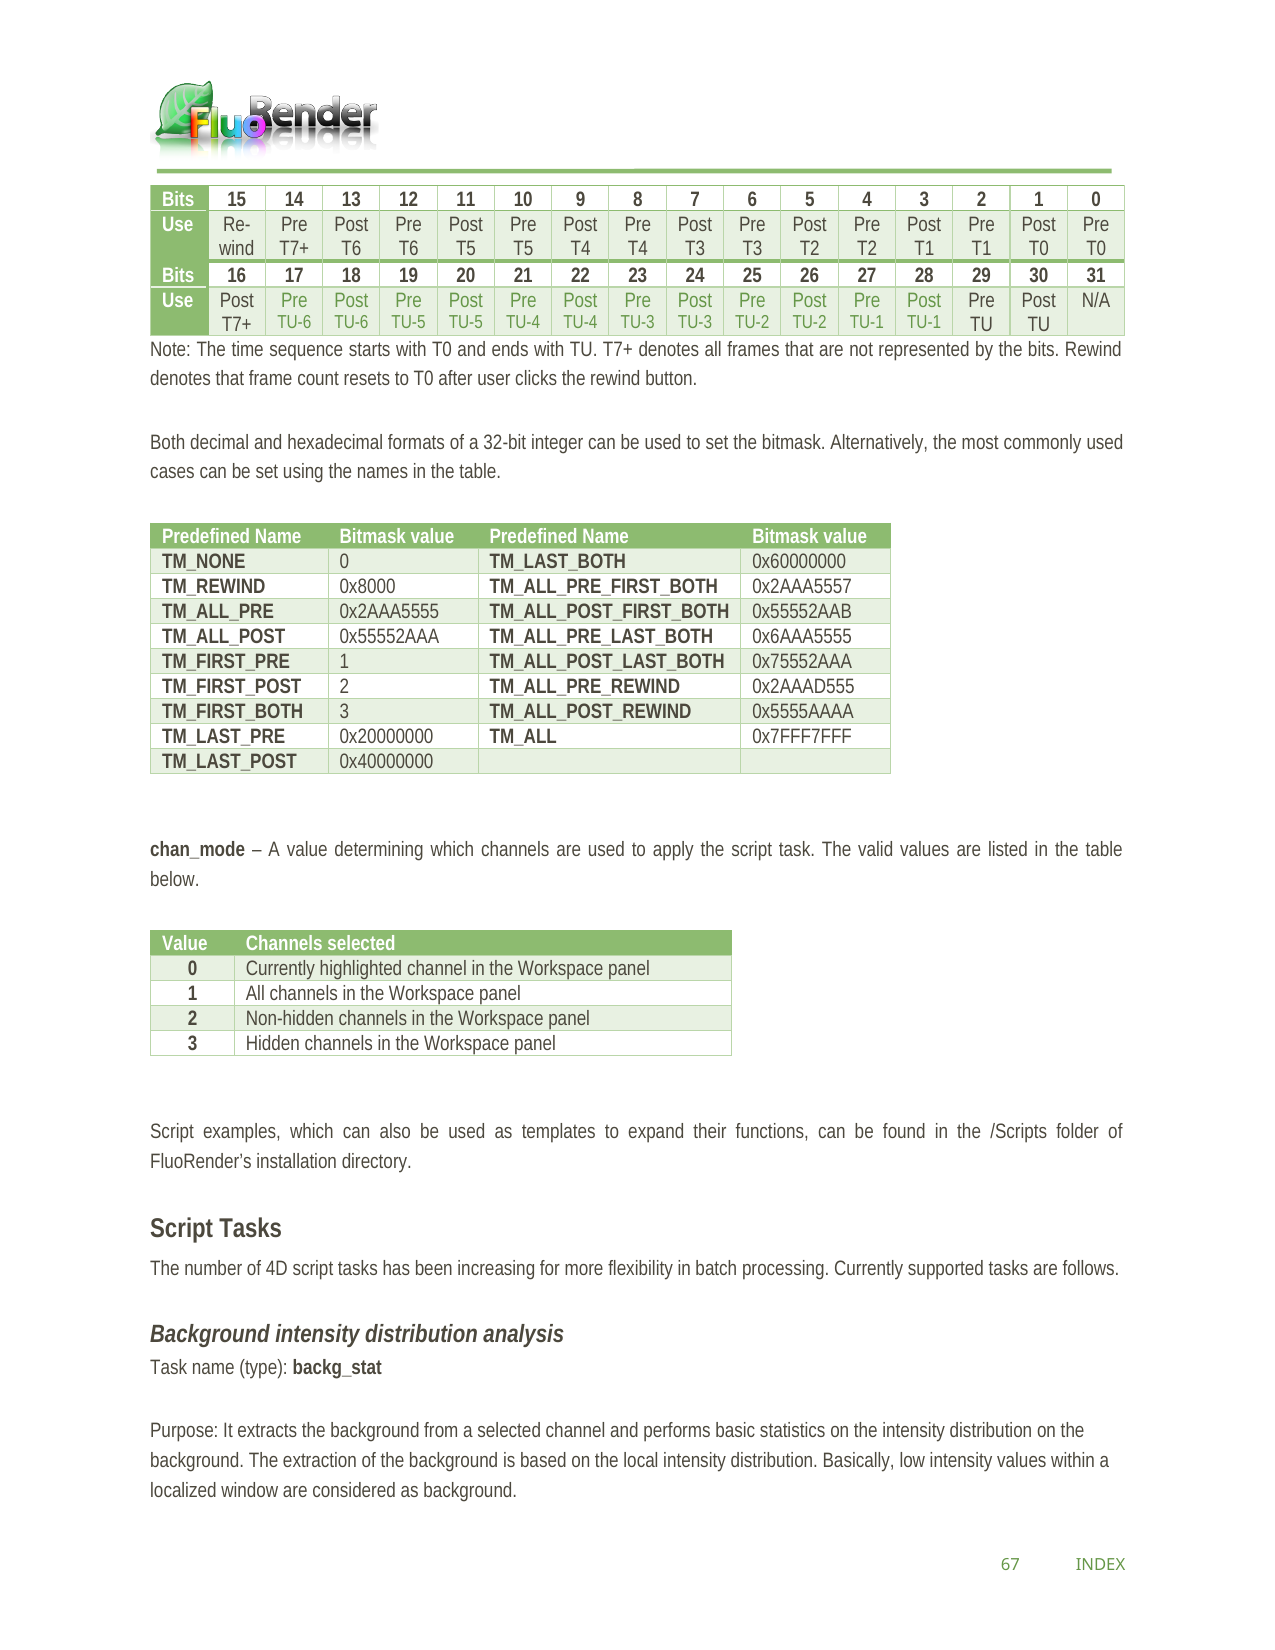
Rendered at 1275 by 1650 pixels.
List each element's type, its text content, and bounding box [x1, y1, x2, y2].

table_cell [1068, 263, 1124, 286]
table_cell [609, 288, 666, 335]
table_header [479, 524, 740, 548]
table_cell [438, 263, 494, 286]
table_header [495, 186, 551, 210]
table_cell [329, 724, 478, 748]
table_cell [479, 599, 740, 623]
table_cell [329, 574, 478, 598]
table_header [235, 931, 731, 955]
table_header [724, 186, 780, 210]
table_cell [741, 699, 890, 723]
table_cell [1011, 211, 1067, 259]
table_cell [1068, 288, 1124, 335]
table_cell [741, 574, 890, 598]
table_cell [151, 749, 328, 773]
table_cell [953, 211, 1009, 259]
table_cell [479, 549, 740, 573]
subtitle Background intensity distribution analysis [150, 1319, 1125, 1348]
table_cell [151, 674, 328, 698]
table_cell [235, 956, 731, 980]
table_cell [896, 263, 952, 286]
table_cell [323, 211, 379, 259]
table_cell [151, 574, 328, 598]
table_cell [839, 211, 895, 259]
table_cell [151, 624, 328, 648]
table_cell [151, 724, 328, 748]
picture [150, 75, 379, 162]
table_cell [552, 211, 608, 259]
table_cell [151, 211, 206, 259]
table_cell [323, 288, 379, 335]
text Purpose: It extracts the background from a selected channel and performs basic statistics on the intensity distribution on the background. The extraction of the background is based on the local intensity distribution. Basically, low intensity values within a localized window are considered as background. [150, 1418, 1125, 1502]
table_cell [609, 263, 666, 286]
text Note: The time sequence starts with T0 and ends with TU. T7+ denotes all frames that are not represented by the bits. Rewind denotes that frame count resets to T0 after user clicks the rewind button. [150, 336, 1125, 390]
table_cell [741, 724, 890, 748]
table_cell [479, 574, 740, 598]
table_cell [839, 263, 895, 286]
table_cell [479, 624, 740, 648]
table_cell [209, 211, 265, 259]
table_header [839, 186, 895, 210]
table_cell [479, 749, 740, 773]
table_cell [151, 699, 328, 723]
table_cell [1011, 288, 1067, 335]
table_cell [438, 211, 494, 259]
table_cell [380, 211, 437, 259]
text The number of 4D script tasks has been increasing for more flexibility in batch processing. Currently supported tasks are follows. [150, 1256, 1125, 1280]
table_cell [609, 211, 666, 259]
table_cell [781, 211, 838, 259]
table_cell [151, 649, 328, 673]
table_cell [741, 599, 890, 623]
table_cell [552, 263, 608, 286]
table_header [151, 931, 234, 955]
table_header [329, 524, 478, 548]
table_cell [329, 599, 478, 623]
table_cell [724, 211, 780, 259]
text Task name (type): backg_stat [150, 1355, 1125, 1379]
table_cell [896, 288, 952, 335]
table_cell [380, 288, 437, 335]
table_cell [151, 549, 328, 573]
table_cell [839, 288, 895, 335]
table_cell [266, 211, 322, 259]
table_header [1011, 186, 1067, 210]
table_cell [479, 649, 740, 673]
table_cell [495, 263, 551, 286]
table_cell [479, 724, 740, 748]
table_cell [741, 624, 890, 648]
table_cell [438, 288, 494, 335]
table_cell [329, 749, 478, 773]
text chan_mode – A value determining which channels are used to apply the script task. The valid values are listed in the table below. [150, 837, 1125, 891]
subtitle Script Tasks [150, 1212, 1125, 1243]
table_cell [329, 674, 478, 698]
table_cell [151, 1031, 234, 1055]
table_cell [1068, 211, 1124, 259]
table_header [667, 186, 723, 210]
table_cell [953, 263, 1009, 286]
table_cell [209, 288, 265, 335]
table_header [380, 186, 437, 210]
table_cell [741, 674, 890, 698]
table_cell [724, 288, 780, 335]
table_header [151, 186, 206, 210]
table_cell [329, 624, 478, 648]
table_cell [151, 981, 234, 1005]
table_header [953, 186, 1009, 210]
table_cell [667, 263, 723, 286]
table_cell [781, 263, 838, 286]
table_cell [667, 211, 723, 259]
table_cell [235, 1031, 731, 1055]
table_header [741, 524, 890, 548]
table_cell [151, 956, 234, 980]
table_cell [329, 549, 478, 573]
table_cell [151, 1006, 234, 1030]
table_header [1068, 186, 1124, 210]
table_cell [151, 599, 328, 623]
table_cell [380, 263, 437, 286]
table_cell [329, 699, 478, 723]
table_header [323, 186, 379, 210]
text Script examples, which can also be used as templates to expand their functions, can be found in the /Scripts folder of FluoRender’s installation directory. [150, 1119, 1125, 1173]
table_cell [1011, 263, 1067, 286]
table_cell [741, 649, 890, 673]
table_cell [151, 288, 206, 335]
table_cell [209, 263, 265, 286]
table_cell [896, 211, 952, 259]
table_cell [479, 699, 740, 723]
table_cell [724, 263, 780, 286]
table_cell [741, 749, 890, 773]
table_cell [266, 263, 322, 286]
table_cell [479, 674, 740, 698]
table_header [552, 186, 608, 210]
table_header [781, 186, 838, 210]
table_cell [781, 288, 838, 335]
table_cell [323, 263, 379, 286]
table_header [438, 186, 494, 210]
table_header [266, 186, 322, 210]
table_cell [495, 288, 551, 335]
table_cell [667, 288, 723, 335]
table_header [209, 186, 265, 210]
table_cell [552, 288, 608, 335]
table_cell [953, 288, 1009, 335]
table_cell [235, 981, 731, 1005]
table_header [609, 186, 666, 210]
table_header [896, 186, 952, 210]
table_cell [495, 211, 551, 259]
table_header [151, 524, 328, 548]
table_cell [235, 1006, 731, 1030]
text Both decimal and hexadecimal formats of a 32-bit integer can be used to set the bitmask. Alternatively, the most commonly used cases can be set using the names in the table. [150, 429, 1125, 483]
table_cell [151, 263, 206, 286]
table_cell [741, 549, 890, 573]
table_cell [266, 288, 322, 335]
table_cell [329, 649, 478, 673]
